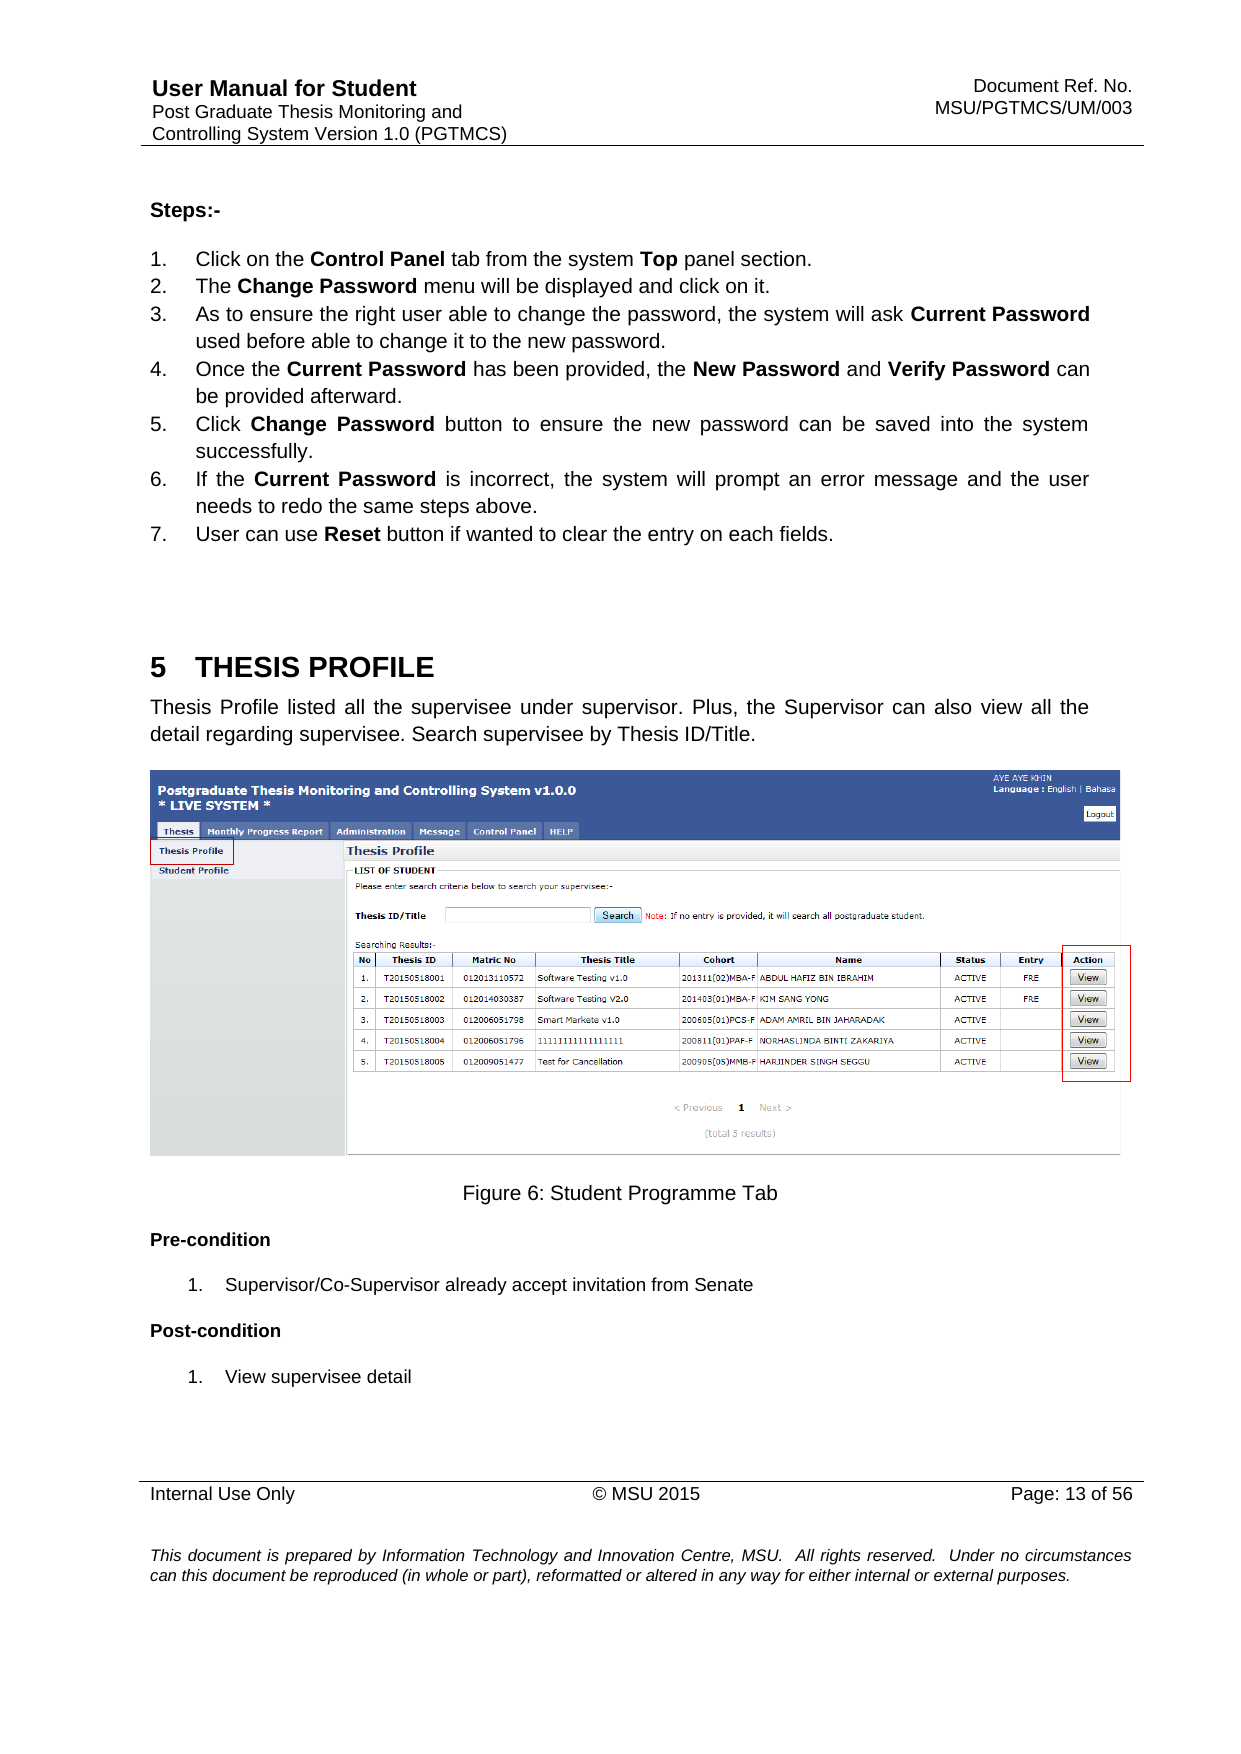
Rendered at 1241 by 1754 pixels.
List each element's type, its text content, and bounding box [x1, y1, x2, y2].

list Once the Current Password has been provided, the New Password and Verify Password can be provided afterward. [150, 357, 1090, 408]
picture [150, 770, 1121, 1156]
text Figure 6: Student Programme Tab [150, 1180, 1090, 1204]
list Click on the Control Panel tab from the system Top panel section. [150, 247, 1090, 271]
text Post-condition [150, 1320, 1090, 1341]
list User can use Reset button if wanted to clear the entry on each fields. [150, 522, 1090, 546]
list The Change Password menu will be displayed and click on it. [150, 274, 1090, 298]
picture [151, 838, 233, 864]
list If the Current Password is incorrect, the system will prompt an error message and the user needs to redo the same steps above. [150, 467, 1090, 518]
list Click Change Password button to ensure the new password can be saved into the system successfully. [150, 412, 1090, 463]
text Pre-condition [150, 1229, 1090, 1250]
list As to ensure the right user able to change the password, the system will ask Current Password used before able to change it to the new password. [150, 302, 1090, 353]
text Thesis Profile listed all the supervisee under supervisor. Plus, the Supervisor can also view all the detail regarding supervisee. Search supervisee by Thesis ID/Title. [150, 695, 1090, 746]
picture [1063, 946, 1121, 1081]
text Steps:- [150, 198, 1090, 222]
list Supervisor/Co-Supervisor already accept invitation from Senate [187, 1274, 1090, 1296]
list View supervisee detail [187, 1366, 1090, 1387]
subtitle THESIS PROFILE [150, 650, 1090, 683]
